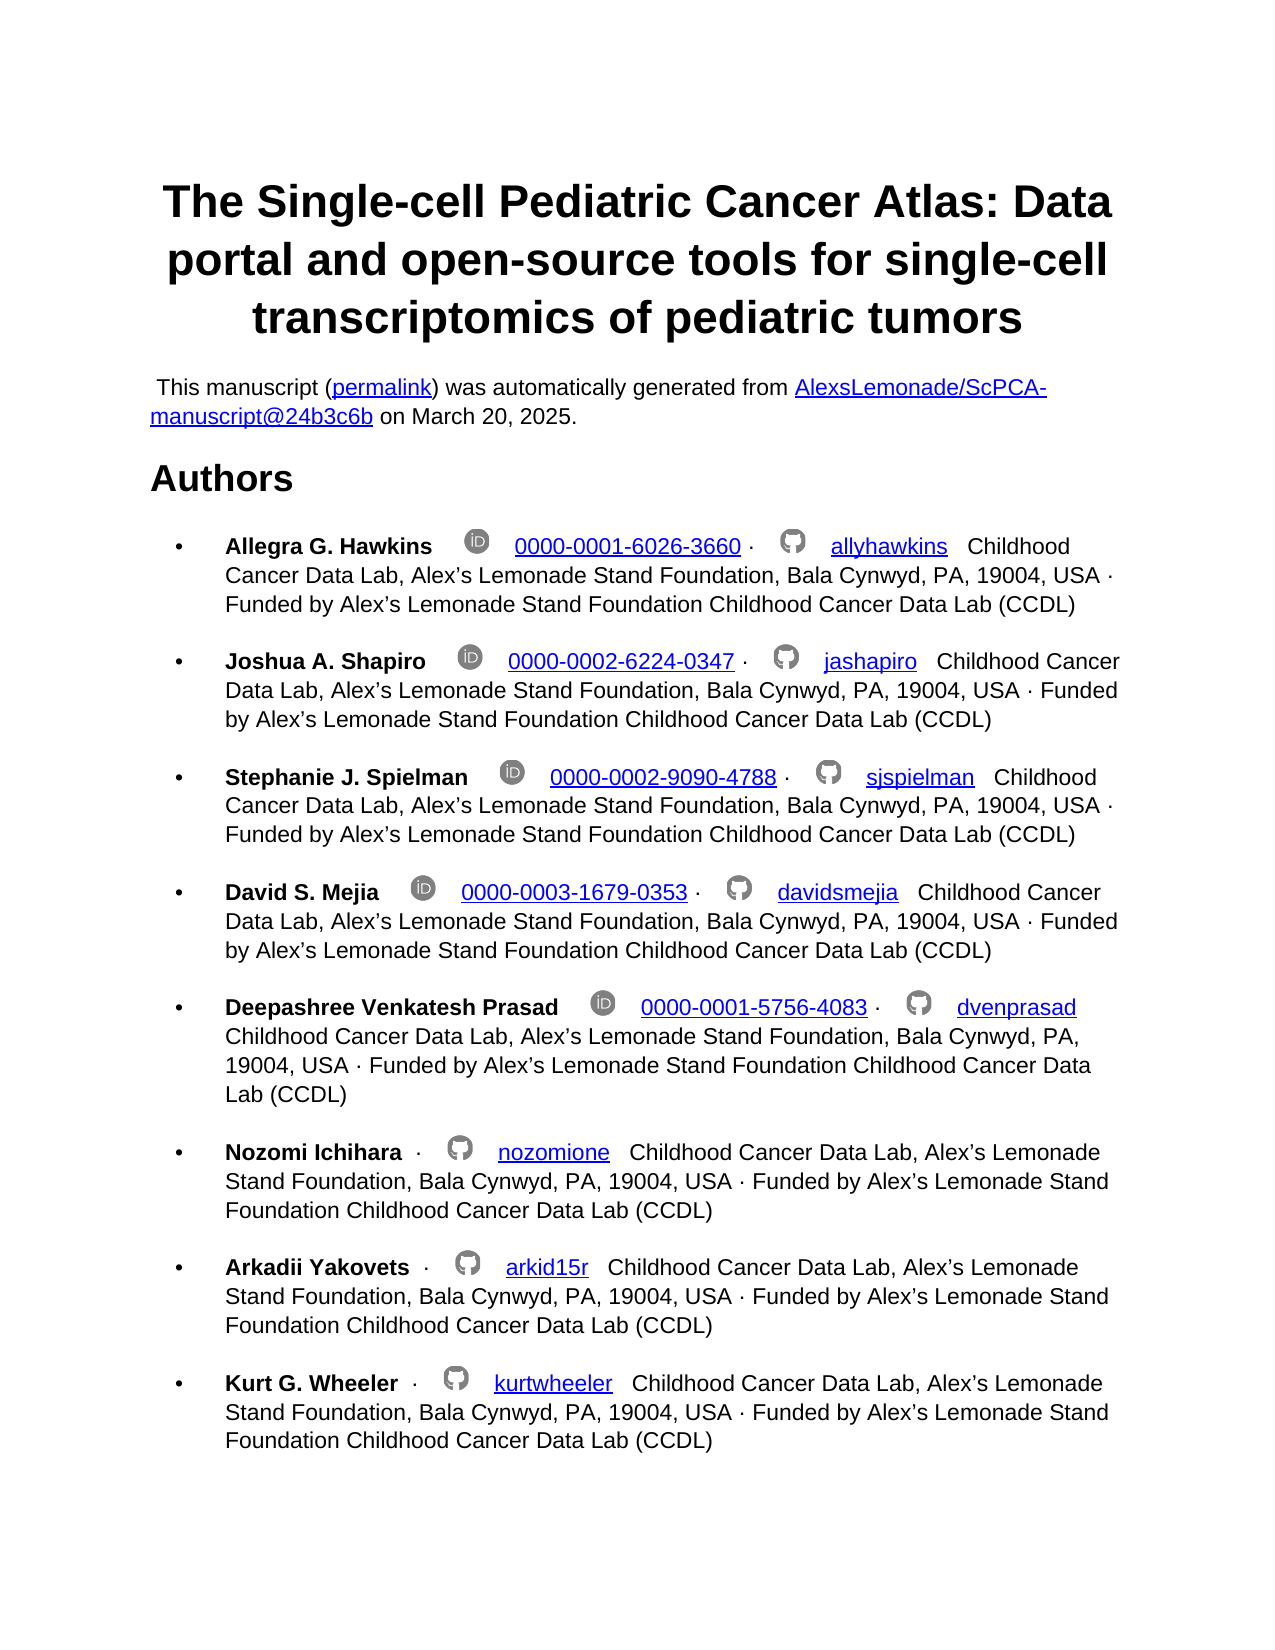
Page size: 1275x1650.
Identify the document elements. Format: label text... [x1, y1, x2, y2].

picture [780, 529, 806, 554]
list Deepashree Venkatesh Prasad 0000-0001-5756-4083 · dvenprasad Childhood Cancer Data Lab, Alex’s Lemonade Stand Foundation, Bala Cynwyd, PA, 19004, USA · Funded by Alex’s Lemonade Stand Foundation Childhood Cancer Data Lab (CCDL) [175, 991, 1125, 1107]
picture [773, 644, 799, 670]
picture [443, 1366, 469, 1391]
list David S. Mejia 0000-0003-1679-0353 · davidsmejia Childhood Cancer Data Lab, Alex’s Lemonade Stand Foundation, Bala Cynwyd, PA, 19004, USA · Funded by Alex’s Lemonade Stand Foundation Childhood Cancer Data Lab (CCDL) [175, 875, 1125, 963]
picture [410, 875, 436, 901]
list Joshua A. Shapiro 0000-0002-6224-0347 · jashapiro Childhood Cancer Data Lab, Alex’s Lemonade Stand Foundation, Bala Cynwyd, PA, 19004, USA · Funded by Alex’s Lemonade Stand Foundation Childhood Cancer Data Lab (CCDL) [175, 644, 1125, 732]
list Nozomi Ichihara · nozomione Childhood Cancer Data Lab, Alex’s Lemonade Stand Foundation, Bala Cynwyd, PA, 19004, USA · Funded by Alex’s Lemonade Stand Foundation Childhood Cancer Data Lab (CCDL) [175, 1135, 1125, 1223]
picture [590, 990, 616, 1016]
picture [816, 760, 842, 785]
text This manuscript (permalink) was automatically generated from AlexsLemonade/ScPCA-manuscript@24b3c6b on March 20, 2025. [150, 374, 1125, 429]
picture [457, 644, 483, 670]
picture [447, 1135, 473, 1161]
picture [455, 1250, 481, 1276]
list Arkadii Yakovets · arkid15r Childhood Cancer Data Lab, Alex’s Lemonade Stand Foundation, Bala Cynwyd, PA, 19004, USA · Funded by Alex’s Lemonade Stand Foundation Childhood Cancer Data Lab (CCDL) [175, 1251, 1125, 1338]
list Stephanie J. Spielman 0000-0002-9090-4788 · sjspielman Childhood Cancer Data Lab, Alex’s Lemonade Stand Foundation, Bala Cynwyd, PA, 19004, USA · Funded by Alex’s Lemonade Stand Foundation Childhood Cancer Data Lab (CCDL) [175, 760, 1125, 848]
picture [499, 760, 525, 785]
list Allegra G. Hawkins 0000-0001-6026-3660 · allyhawkins Childhood Cancer Data Lab, Alex’s Lemonade Stand Foundation, Bala Cynwyd, PA, 19004, USA · Funded by Alex’s Lemonade Stand Foundation Childhood Cancer Data Lab (CCDL) [175, 529, 1125, 617]
title The Single-cell Pediatric Cancer Atlas: Data portal and open-source tools for single-cell transcriptomics of pediatric tumors [150, 175, 1125, 343]
list Kurt G. Wheeler · kurtwheeler Childhood Cancer Data Lab, Alex’s Lemonade Stand Foundation, Bala Cynwyd, PA, 19004, USA · Funded by Alex’s Lemonade Stand Foundation Childhood Cancer Data Lab (CCDL) [175, 1366, 1125, 1454]
picture [727, 875, 752, 901]
picture [464, 529, 490, 554]
subtitle Authors [150, 457, 1125, 500]
picture [906, 990, 932, 1016]
